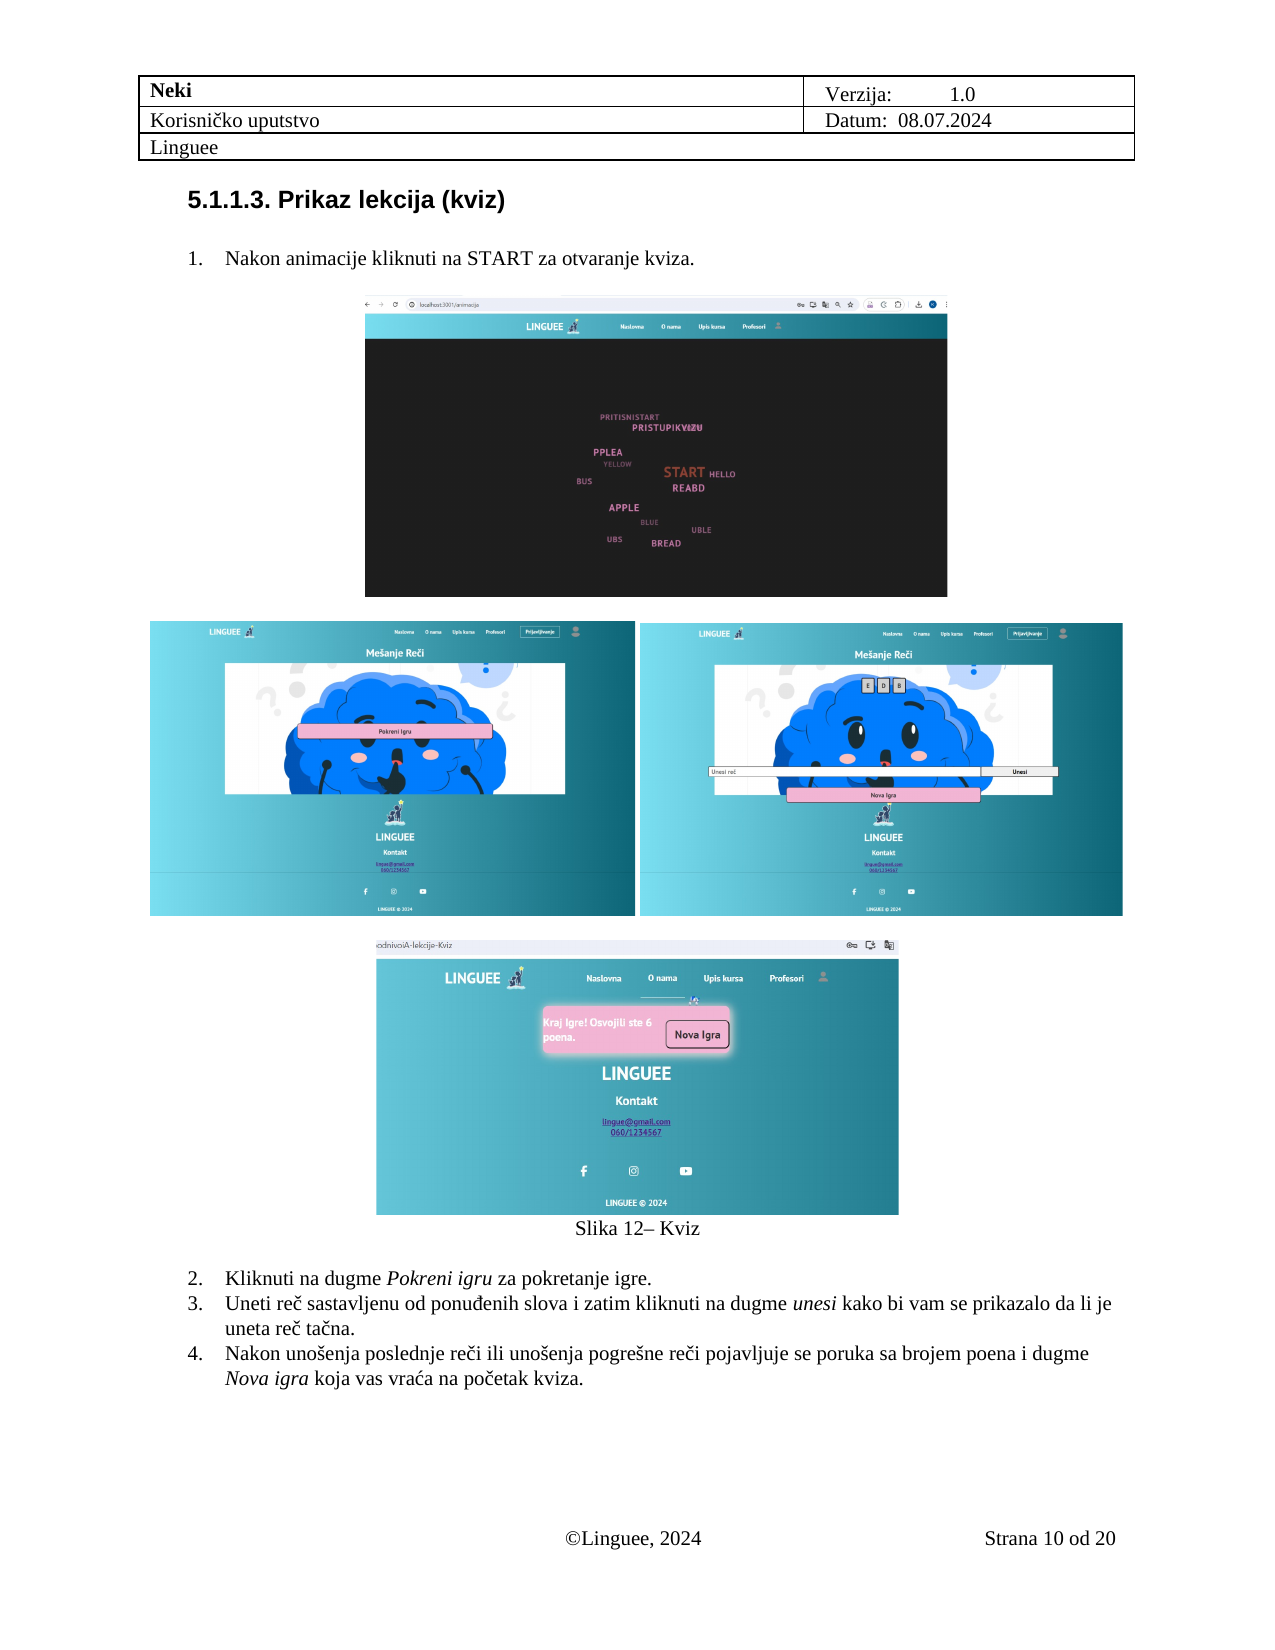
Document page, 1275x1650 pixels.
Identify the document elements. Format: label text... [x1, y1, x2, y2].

list Uneti reč sastavljenu od ponuđenih slova i zatim kliknuti na dugme unesi kako bi vam se prikazalo da li je uneta reč tačna. [187, 1290, 1125, 1340]
picture [365, 295, 948, 597]
list Kliknuti na dugme Pokreni igru za pokretanje igre. [187, 1265, 1125, 1290]
text Slika 12– Kviz [150, 1215, 1125, 1240]
picture [150, 621, 636, 916]
list Nakon unošenja poslednje reči ili unošenja pogrešne reči pojavljuje se poruka sa brojem poena i dugme Nova igra koja vas vraća na početak kviza. [187, 1340, 1125, 1390]
list Nakon animacije kliknuti na START za otvaranje kviza. [187, 245, 1125, 270]
subtitle 5.1.1.3. Prikaz lekcija (kviz) [187, 185, 1125, 214]
picture [376, 940, 899, 1215]
picture [640, 623, 1123, 916]
